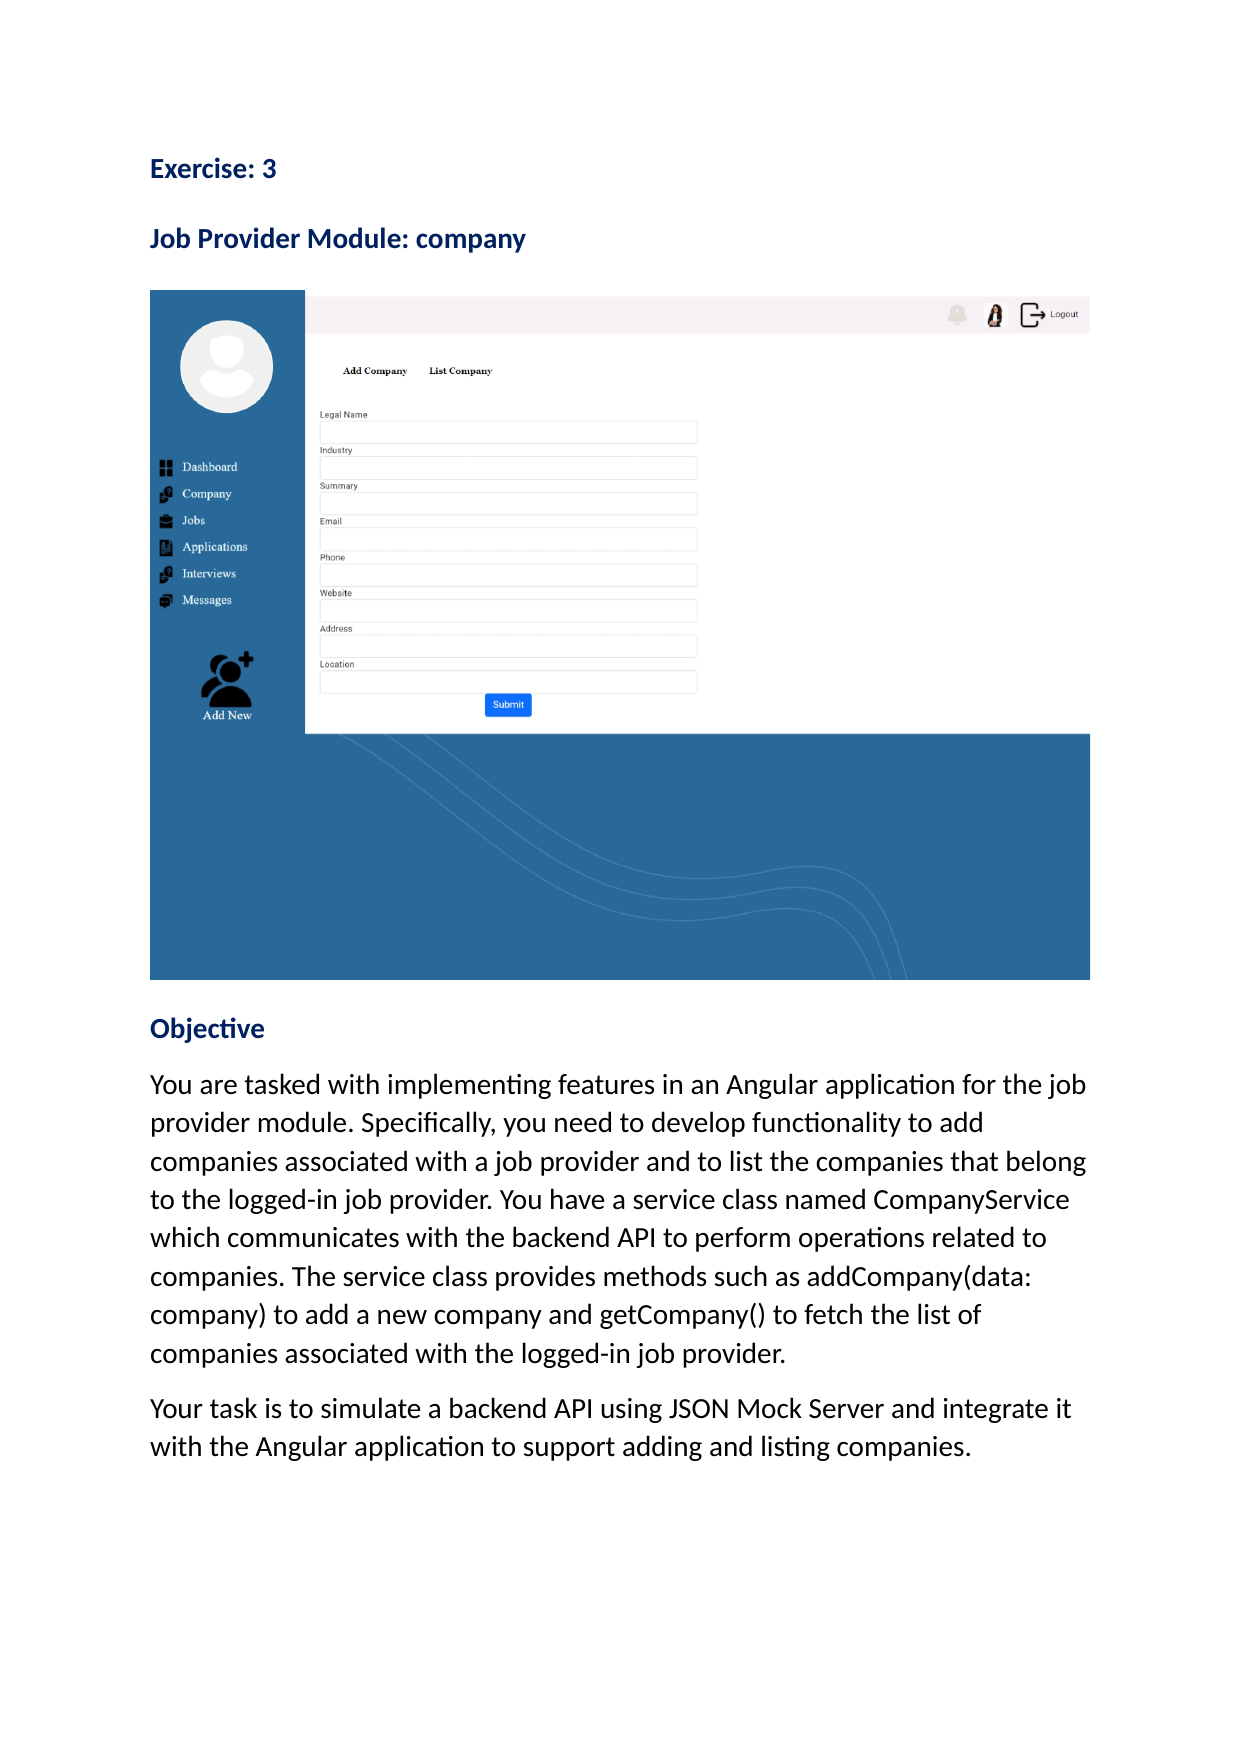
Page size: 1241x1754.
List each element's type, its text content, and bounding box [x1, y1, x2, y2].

text You are tasked with implementing features in an Angular application for the job provider module. Specifically, you need to develop functionality to add companies associated with a job provider and to list the companies that belong to the logged-in job provider. You have a service class named CompanyService which communicates with the backend API to perform operations related to companies. The service class provides methods such as addCompany(data: company) to add a new company and getCompany() to fetch the list of companies associated with the logged-in job provider. [150, 1066, 1090, 1370]
text Exercise: 3 [150, 150, 1090, 186]
text Job Provider Module: company [150, 220, 1090, 256]
picture [150, 290, 1091, 980]
text Your task is to simulate a backend API using JSON Mock Server and integrate it with the Angular application to support adding and listing companies. [150, 1390, 1090, 1464]
text Objective [150, 1011, 1090, 1046]
